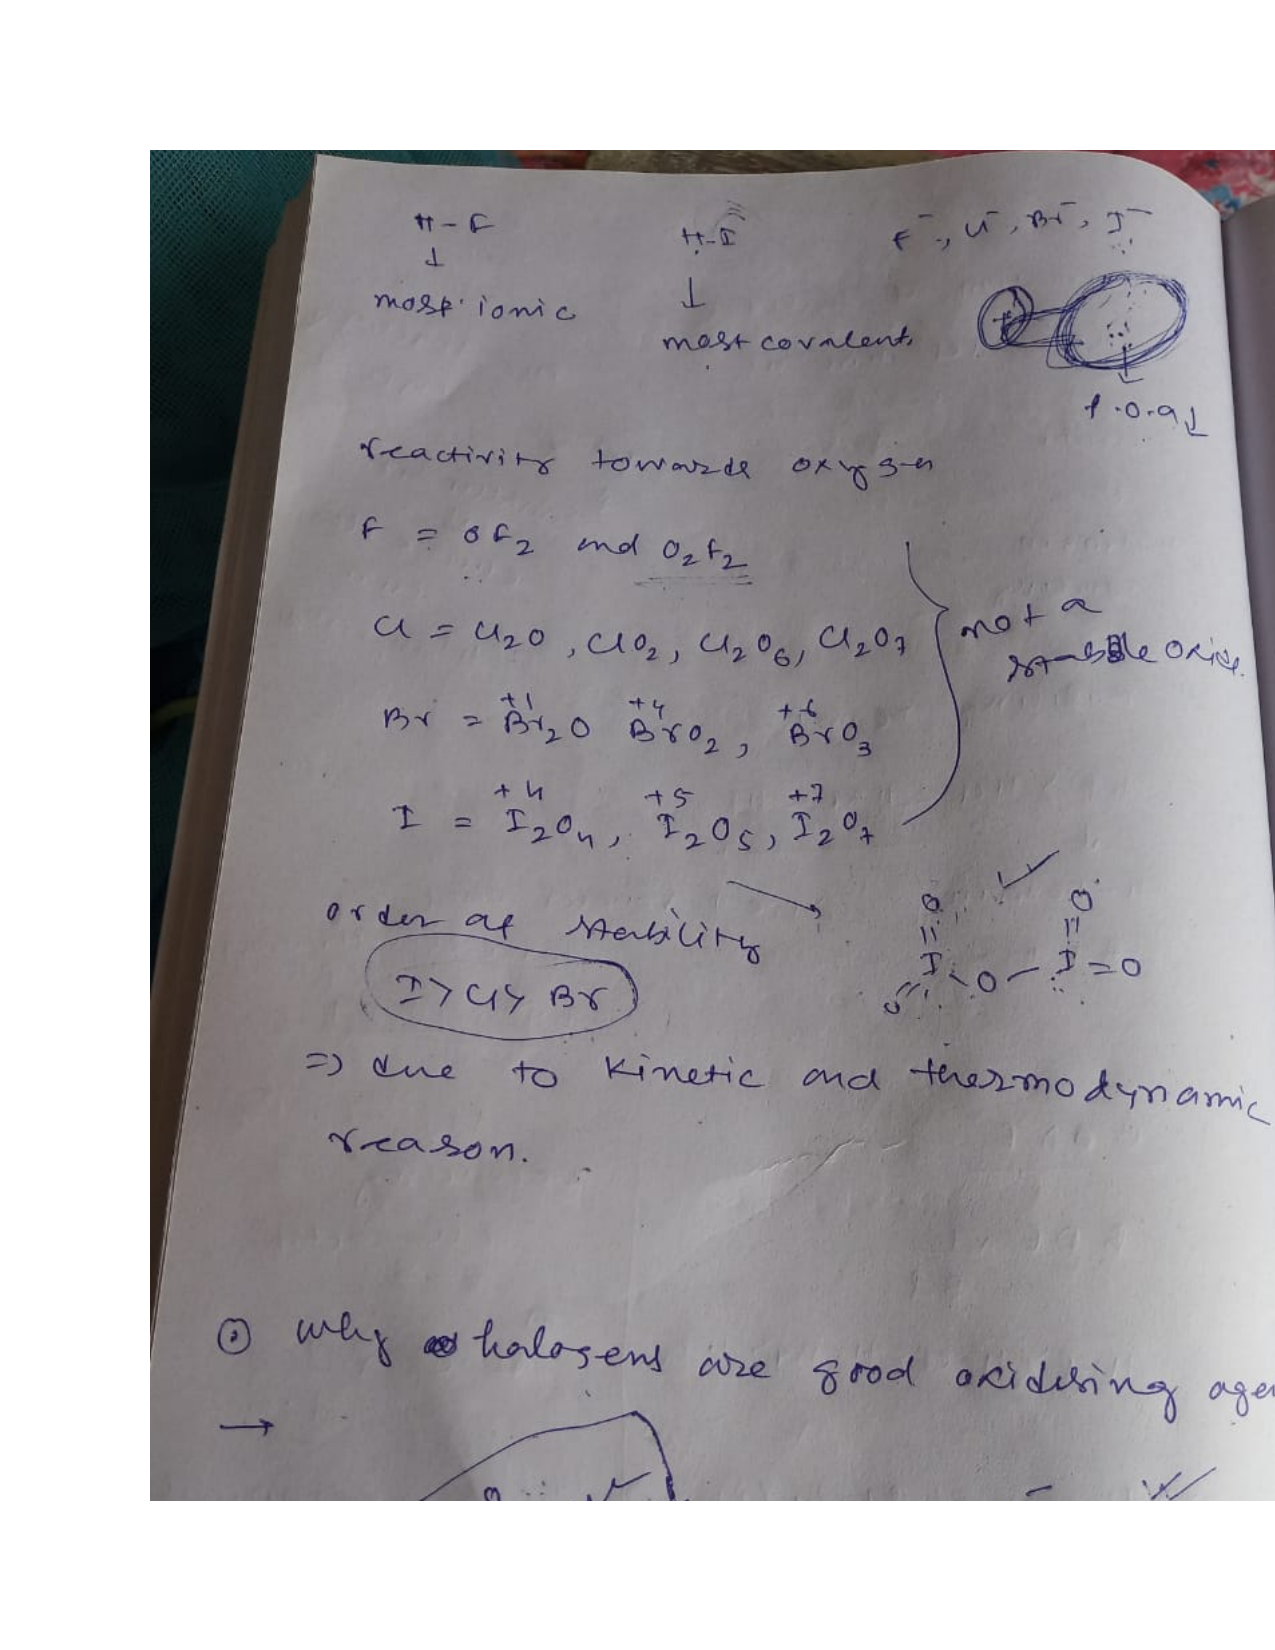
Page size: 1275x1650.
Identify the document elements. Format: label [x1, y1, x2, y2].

picture [150, 150, 1275, 1501]
